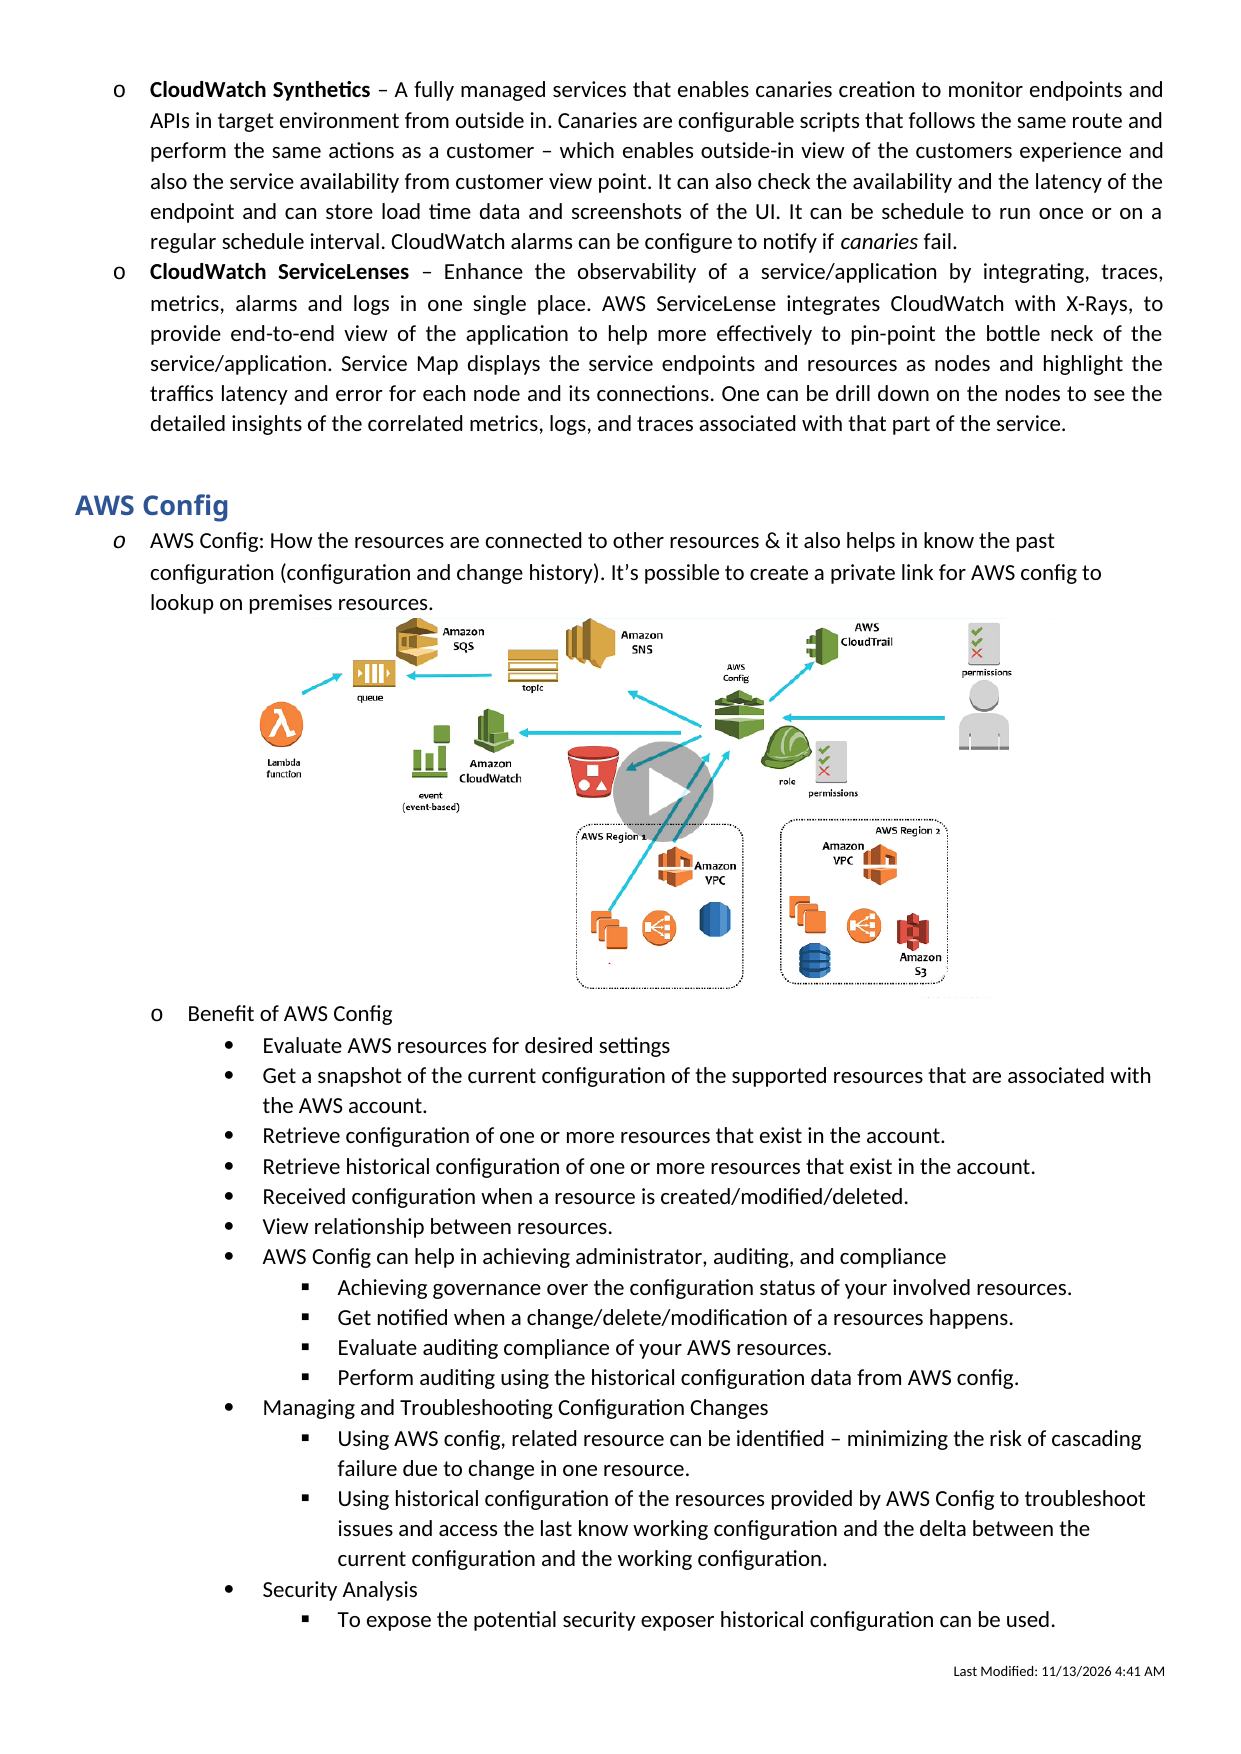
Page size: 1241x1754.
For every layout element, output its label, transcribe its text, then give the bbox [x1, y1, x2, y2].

list AWS Config: How the resources are connected to other resources & it also helps in know the past configuration (configuration and change history). It’s possible to create a private link for AWS config to lookup on premises resources. [112, 526, 1165, 616]
list Using AWS config, related resource can be identified – minimizing the risk of cascading failure due to change in one resource. [300, 1424, 1165, 1482]
list Received configuration when a resource is created/modified/deleted. [225, 1182, 1165, 1210]
list Evaluate auditing compliance of your AWS resources. [300, 1333, 1165, 1361]
list Security Analysis [225, 1575, 1165, 1603]
list AWS Config can help in achieving administrator, auditing, and compliance [225, 1242, 1165, 1270]
list Benefit of AWS Config [150, 999, 1165, 1029]
list View relationship between resources. [225, 1212, 1165, 1240]
list Achieving governance over the configuration status of your involved resources. [300, 1273, 1165, 1301]
list To expose the potential security exposer historical configuration can be used. [300, 1605, 1165, 1633]
list Get a snapshot of the current configuration of the supported resources that are associated with the AWS account. [225, 1061, 1165, 1119]
subtitle AWS Config [75, 487, 1165, 523]
list Get notified when a change/delete/modification of a resources happens. [300, 1303, 1165, 1331]
list Retrieve configuration of one or more resources that exist in the account. [225, 1122, 1165, 1149]
list CloudWatch ServiceLenses – Enhance the observability of a service/application by integrating, traces, metrics, alarms and logs in one single place. AWS ServiceLense integrates CloudWatch with X-Rays, to provide end-to-end view of the application to help more effectively to pin-point the bottle neck of the service/application. Service Map displays the service endpoints and resources as nodes and highlight the traffics latency and error for each node and its connections. One can be drill down on the nodes to see the detailed insights of the correlated metrics, logs, and traces associated with that part of the service. [112, 257, 1165, 438]
list Perform auditing using the historical configuration data from AWS config. [300, 1363, 1165, 1391]
list Retrieve historical configuration of one or more resources that exist in the account. [225, 1152, 1165, 1180]
picture [256, 618, 1059, 998]
list Evaluate AWS resources for desired settings [225, 1031, 1165, 1059]
list Managing and Troubleshooting Configuration Changes [225, 1393, 1165, 1421]
list CloudWatch Synthetics – A fully managed services that enables canaries creation to monitor endpoints and APIs in target environment from outside in. Canaries are configurable scripts that follows the same route and perform the same actions as a customer – which enables outside-in view of the customers experience and also the service availability from customer view point. It can also check the availability and the latency of the endpoint and can store load time data and screenshots of the UI. It can be schedule to run once or on a regular schedule interval. CloudWatch alarms can be configure to notify if canaries fail. [112, 75, 1165, 255]
list Using historical configuration of the resources provided by AWS Config to troubleshoot issues and access the last know working configuration and the delta between the current configuration and the working configuration. [300, 1484, 1165, 1572]
